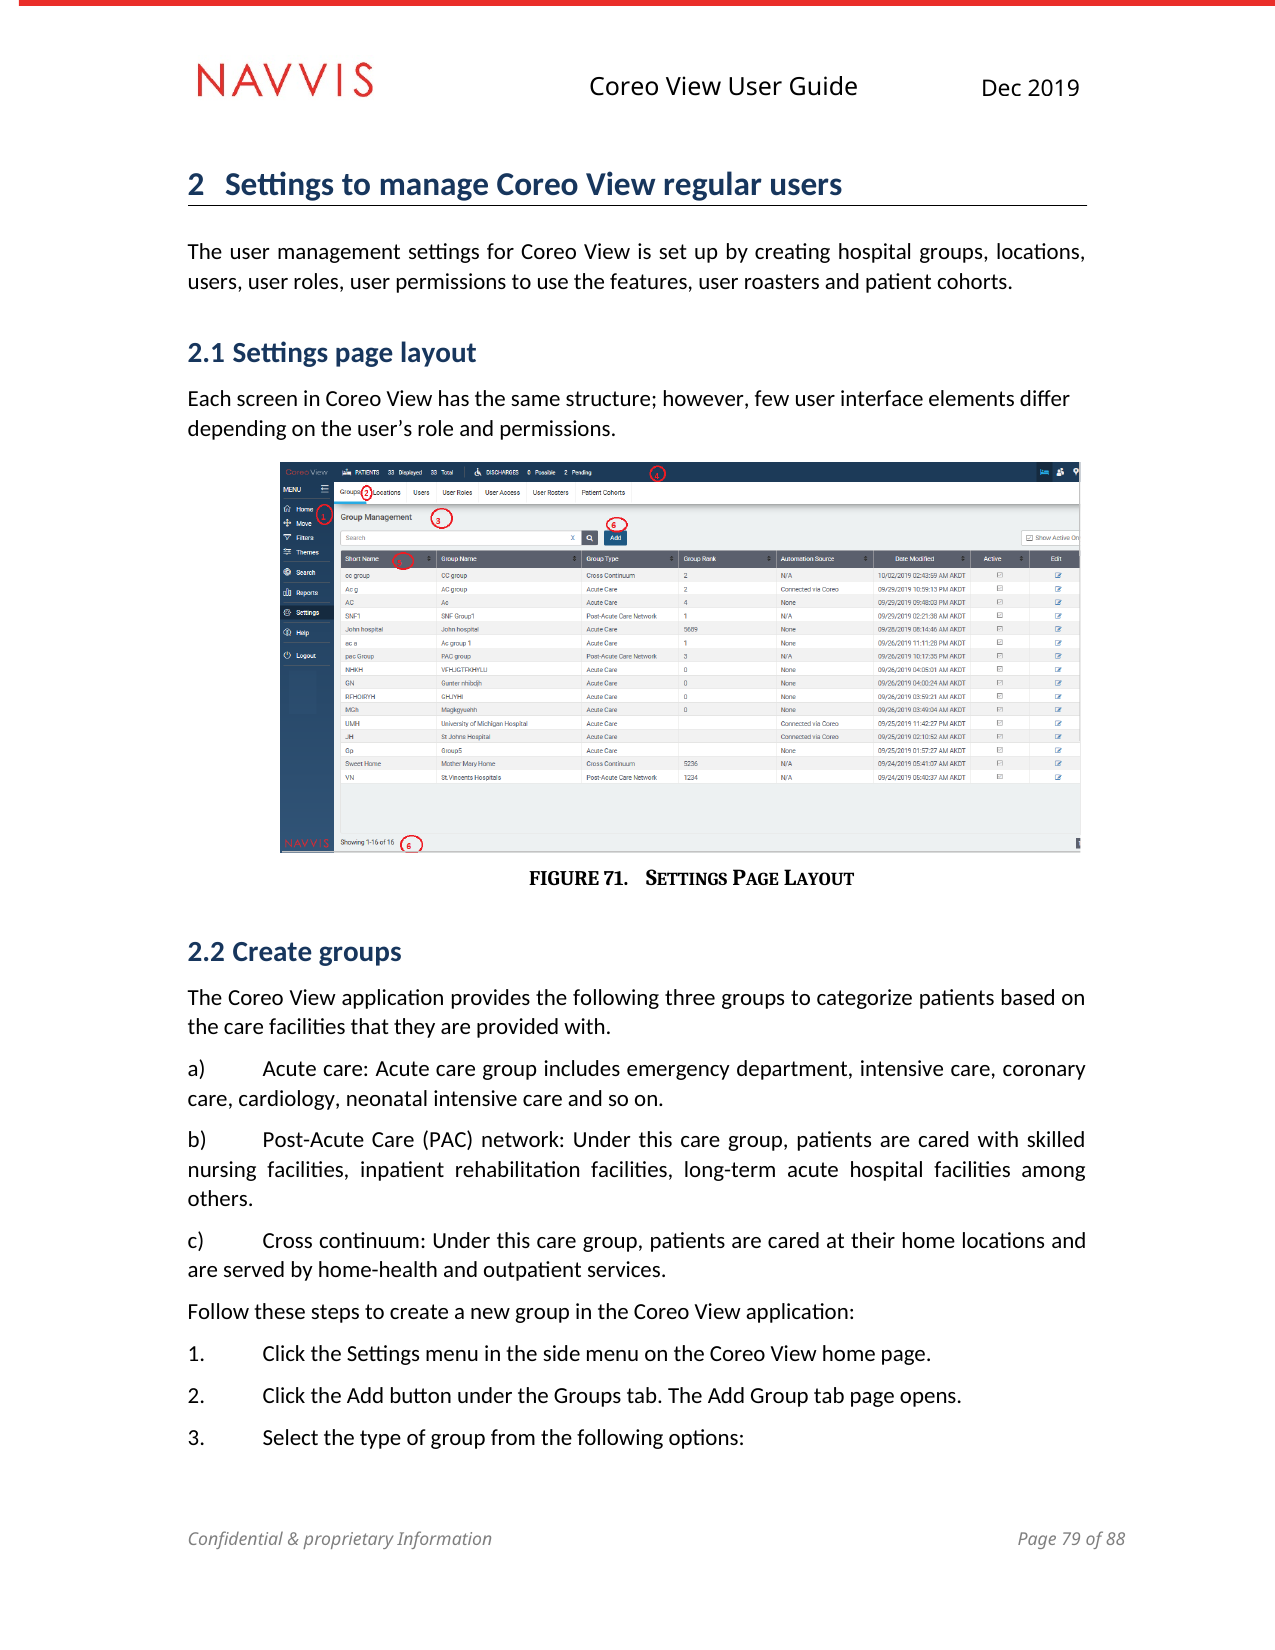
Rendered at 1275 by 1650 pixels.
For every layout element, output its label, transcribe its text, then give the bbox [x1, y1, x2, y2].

picture [267, 462, 1081, 853]
text 2. Click the Add button under the Groups tab. The Add Group tab page opens. [187, 1381, 1087, 1409]
text 1. Click the Settings menu in the side menu on the Coreo View home page. [187, 1339, 1087, 1367]
subtitle Create groups [187, 933, 1087, 968]
picture [187, 55, 383, 104]
text Each screen in Coreo View has the same structure; however, few user interface elements differ depending on the user’s role and permissions. [187, 384, 1087, 443]
text a) Acute care: Acute care group includes emergency department, intensive care, coronary care, cardiology, neonatal intensive care and so on. [187, 1054, 1087, 1112]
subtitle Settings to manage Coreo View regular users [187, 162, 1087, 206]
text c) Cross continuum: Under this care group, patients are cared at their home locations and are served by home-health and outpatient services. [187, 1226, 1087, 1283]
text Settings Page Layout [296, 865, 1087, 891]
text The Coreo View application provides the following three groups to categorize patients based on the care facilities that they are provided with. [187, 983, 1087, 1040]
subtitle Settings page layout [187, 334, 1087, 369]
text Follow these steps to create a new group in the Coreo View application: [187, 1297, 1087, 1325]
text The user management settings for Coreo View is set up by creating hospital groups, locations, users, user roles, user permissions to use the features, user roasters and patient cohorts. [187, 237, 1087, 295]
text b) Post-Acute Care (PAC) network: Under this care group, patients are cared with skilled nursing facilities, inpatient rehabilitation facilities, long-term acute hospital facilities among others. [187, 1126, 1087, 1212]
text 3. Select the type of group from the following options: [187, 1423, 1087, 1451]
